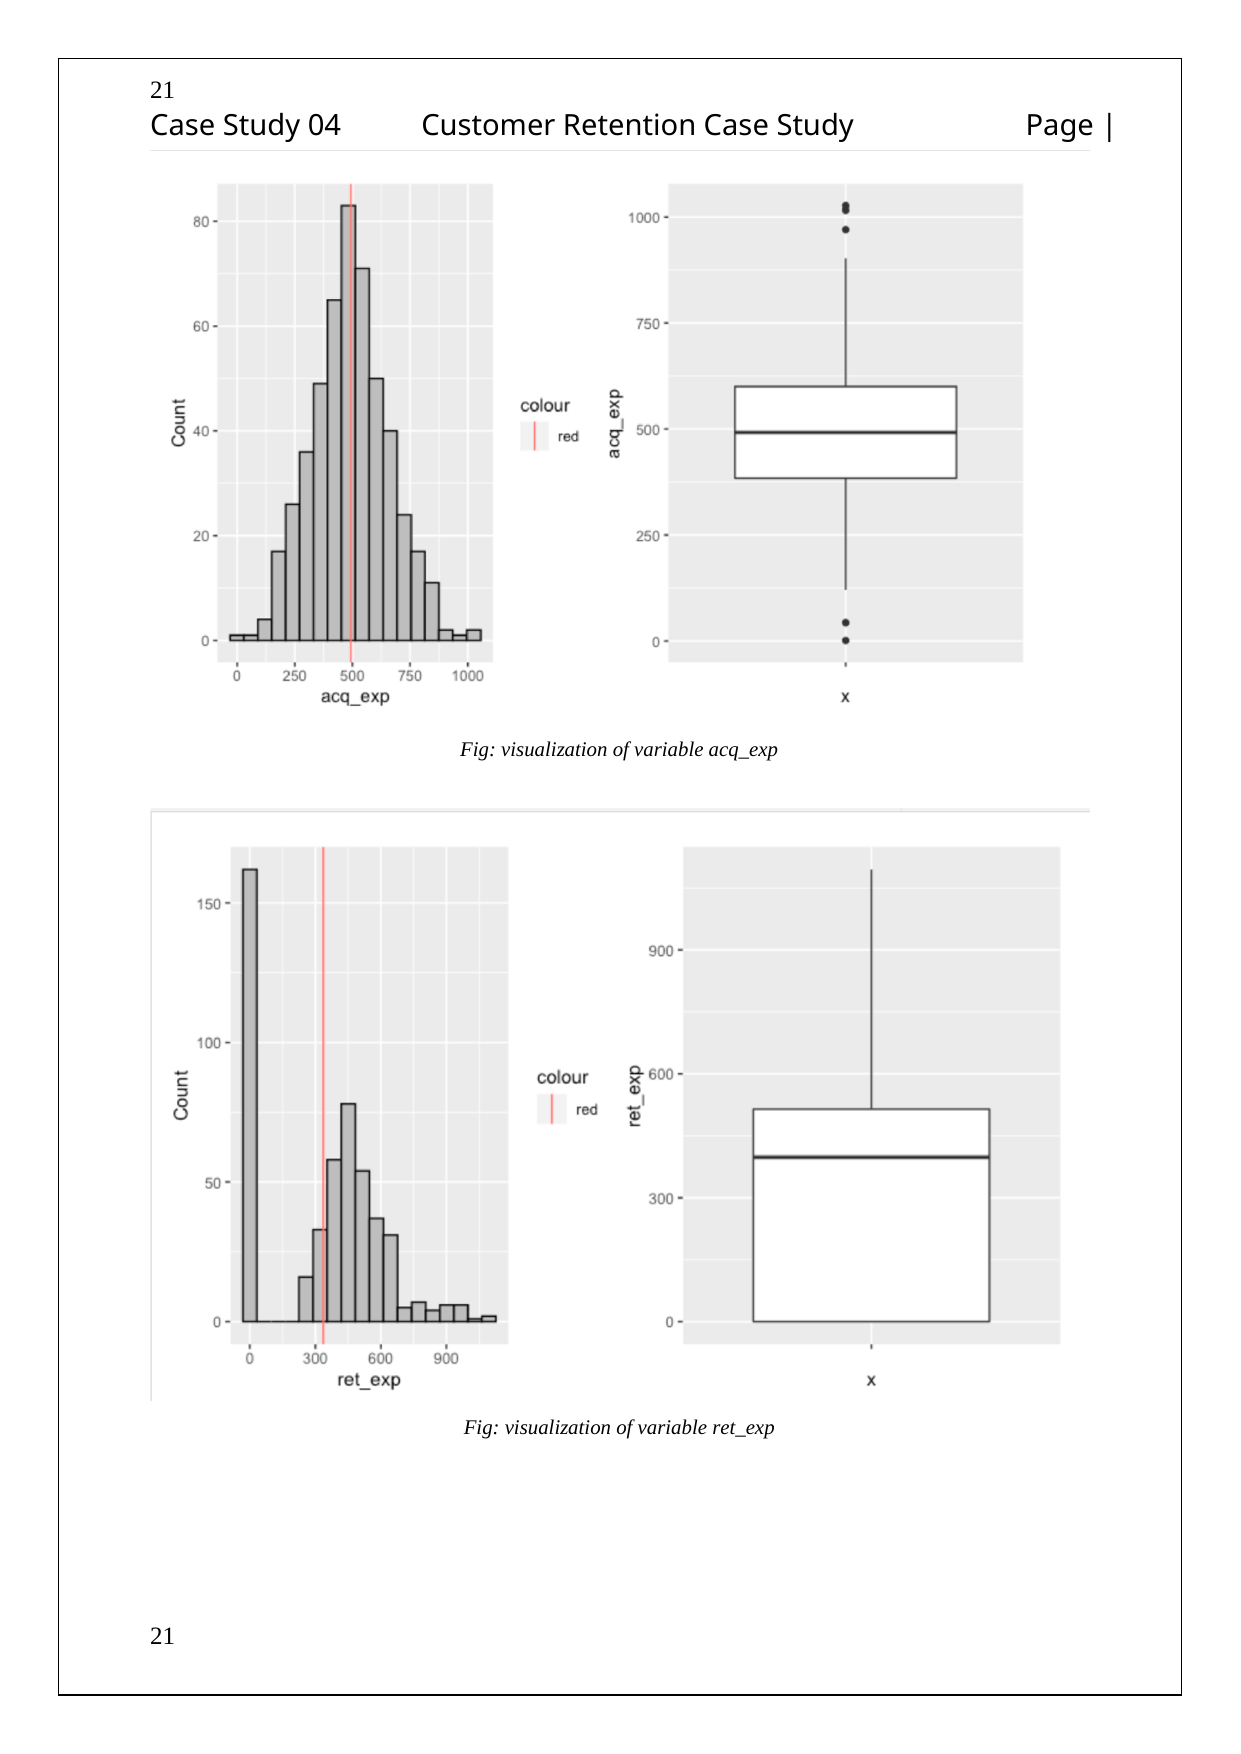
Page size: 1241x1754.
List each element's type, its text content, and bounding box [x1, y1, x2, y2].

text Fig: visualization of variable ret_exp [150, 1415, 1090, 1439]
picture [150, 150, 1090, 723]
picture [150, 808, 1090, 1401]
text Fig: visualization of variable acq_exp [150, 737, 1090, 761]
